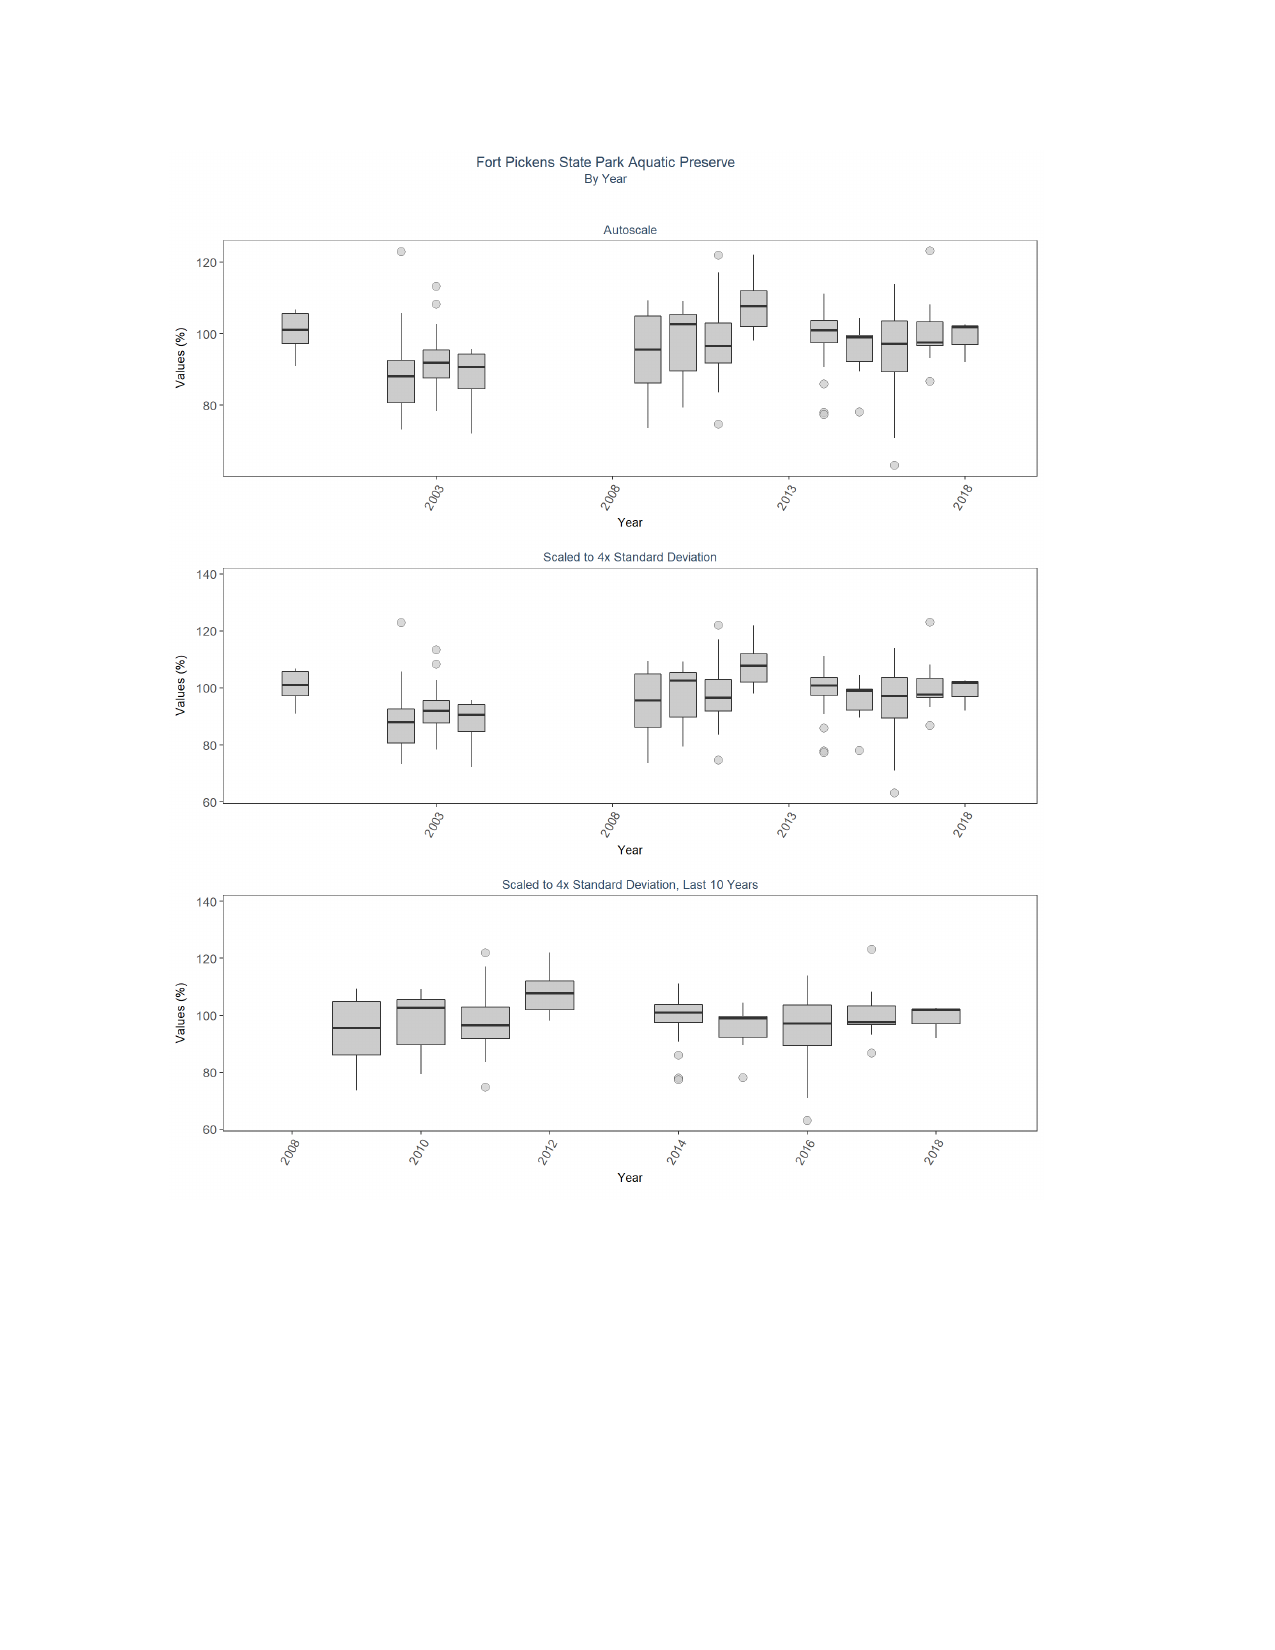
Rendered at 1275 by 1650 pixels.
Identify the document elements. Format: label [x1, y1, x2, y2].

picture [168, 150, 1044, 1200]
